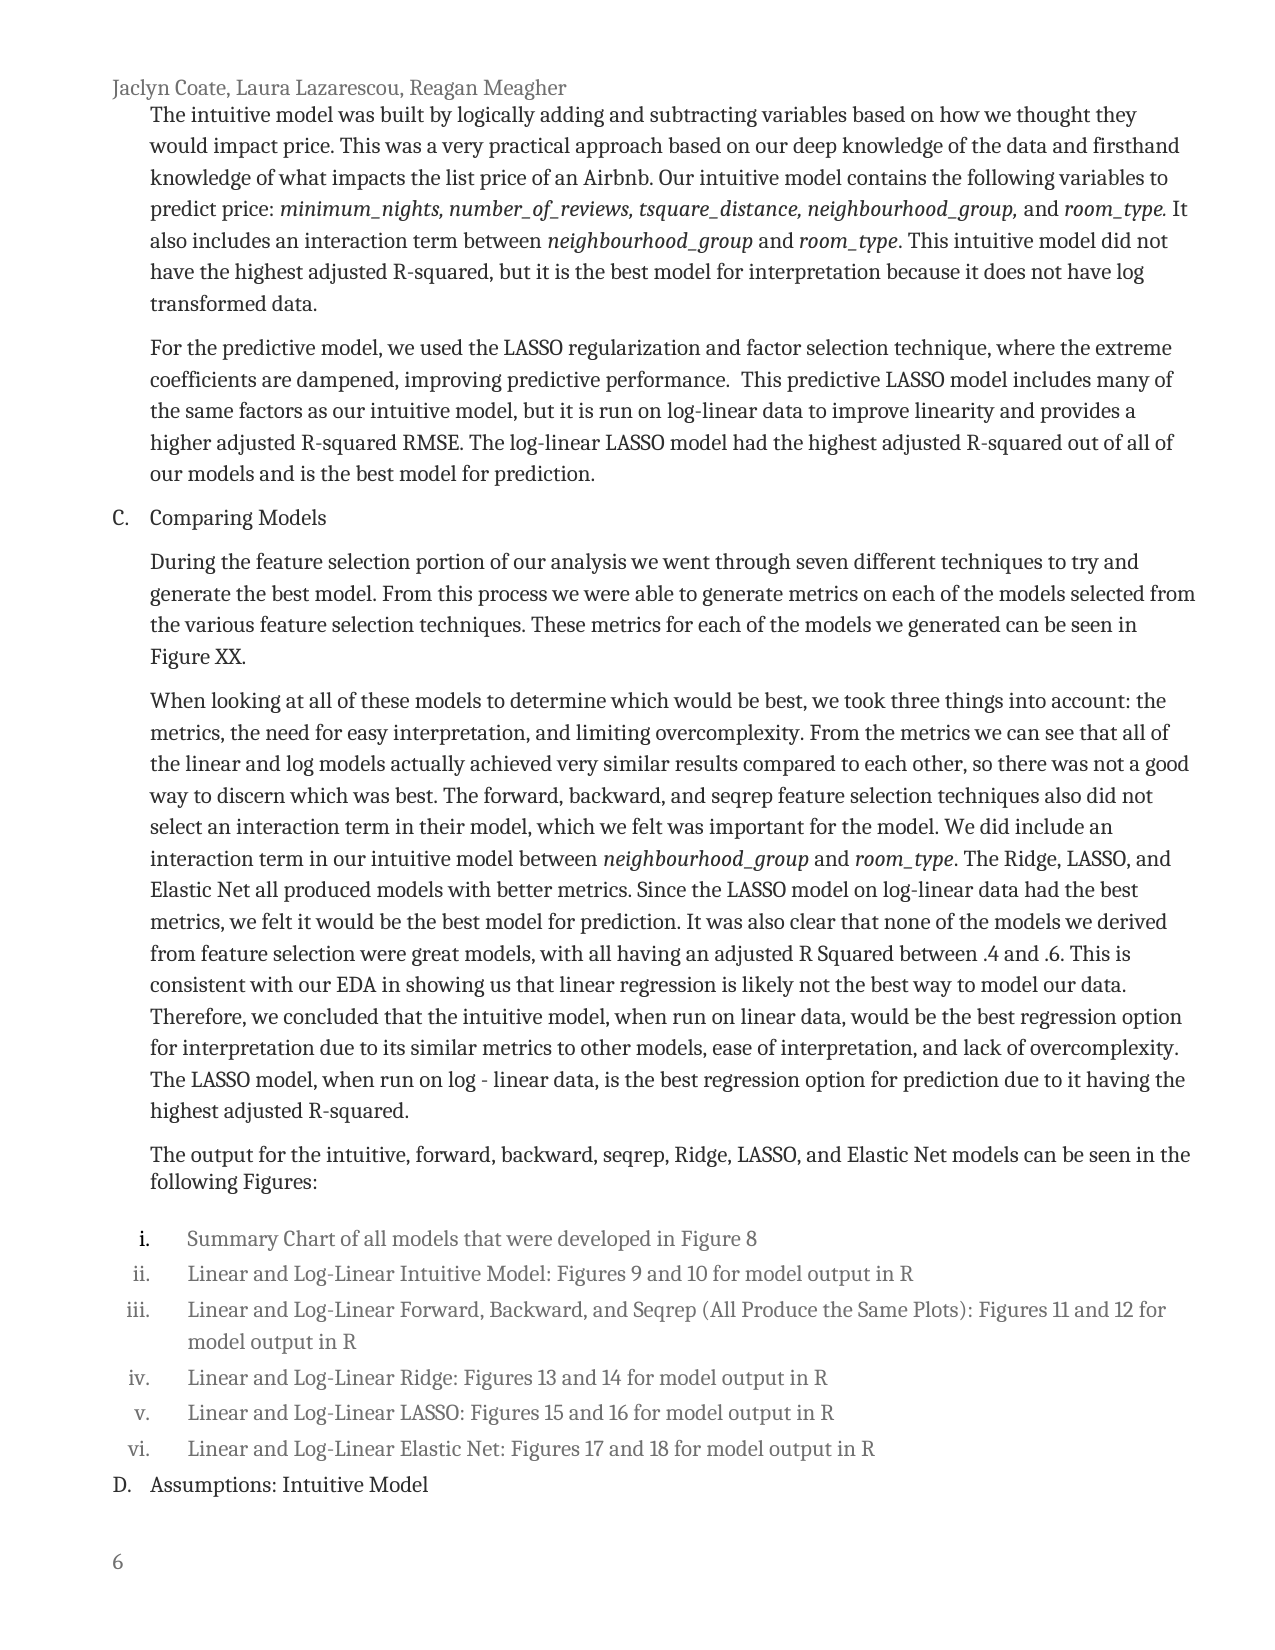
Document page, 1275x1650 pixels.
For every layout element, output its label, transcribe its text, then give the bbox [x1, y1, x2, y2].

text The output for the intuitive, forward, backward, seqrep, Ridge, LASSO, and Elastic Net models can be seen in the following Figures: [150, 1142, 1200, 1195]
subtitle Comparing Models [112, 505, 1200, 531]
subtitle The intuitive model was built by logically adding and subtracting variables based on how we thought they would impact price. This was a very practical approach based on our deep knowledge of the data and firsthand knowledge of what impacts the list price of an Airbnb. Our intuitive model contains the following variables to predict price: minimum_nights, number_of_reviews, tsquare_distance, neighbourhood_group, and room_type. It also includes an interaction term between neighbourhood_group and room_type. This intuitive model did not have the highest adjusted R-squared, but it is the best model for interpretation because it does not have log transformed data. [150, 101, 1200, 317]
subtitle Linear and Log-Linear Ridge: Figures 13 and 14 for model output in R [150, 1364, 1200, 1391]
subtitle During the feature selection portion of our analysis we went through seven different techniques to try and generate the best model. From this process we were able to generate metrics on each of the models selected from the various feature selection techniques. These metrics for each of the models we generated can be seen in Figure XX. [150, 549, 1200, 670]
subtitle Summary Chart of all models that were developed in Figure 8 [150, 1226, 1200, 1252]
subtitle Linear and Log-Linear Forward, Backward, and Seqrep (All Produce the Same Plots): Figures 11 and 12 for model output in R [150, 1297, 1200, 1355]
subtitle When looking at all of these models to determine which would be best, we took three things into account: the metrics, the need for easy interpretation, and limiting overcomplexity. From the metrics we can see that all of the linear and log models actually achieved very similar results compared to each other, so there was not a good way to discern which was best. The forward, backward, and seqrep feature selection techniques also did not select an interaction term in their model, which we felt was important for the model. We did include an interaction term in our intuitive model between neighbourhood_group and room_type. The Ridge, LASSO, and Elastic Net all produced models with better metrics. Since the LASSO model on log-linear data had the best metrics, we felt it would be the best model for prediction. It was also clear that none of the models we derived from feature selection were great models, with all having an adjusted R Squared between .4 and .6. This is consistent with our EDA in showing us that linear regression is likely not the best way to model our data. Therefore, we concluded that the intuitive model, when run on linear data, would be the best regression option for interpretation due to its similar metrics to other models, ease of interpretation, and lack of overcomplexity. The LASSO model, when run on log - linear data, is the best regression option for prediction due to it having the highest adjusted R-squared. [150, 688, 1200, 1124]
subtitle Assumptions: Intuitive Model [112, 1471, 1200, 1498]
subtitle Linear and Log-Linear LASSO: Figures 15 and 16 for model output in R [150, 1400, 1200, 1426]
subtitle Linear and Log-Linear Elastic Net: Figures 17 and 18 for model output in R [150, 1436, 1200, 1462]
subtitle For the predictive model, we used the LASSO regularization and factor selection technique, where the extreme coefficients are dampened, improving predictive performance. This predictive LASSO model includes many of the same factors as our intuitive model, but it is run on log-linear data to improve linearity and provides a higher adjusted R-squared RMSE. The log-linear LASSO model had the highest adjusted R-squared out of all of our models and is the best model for prediction. [150, 335, 1200, 487]
subtitle Linear and Log-Linear Intuitive Model: Figures 9 and 10 for model output in R [150, 1261, 1200, 1288]
